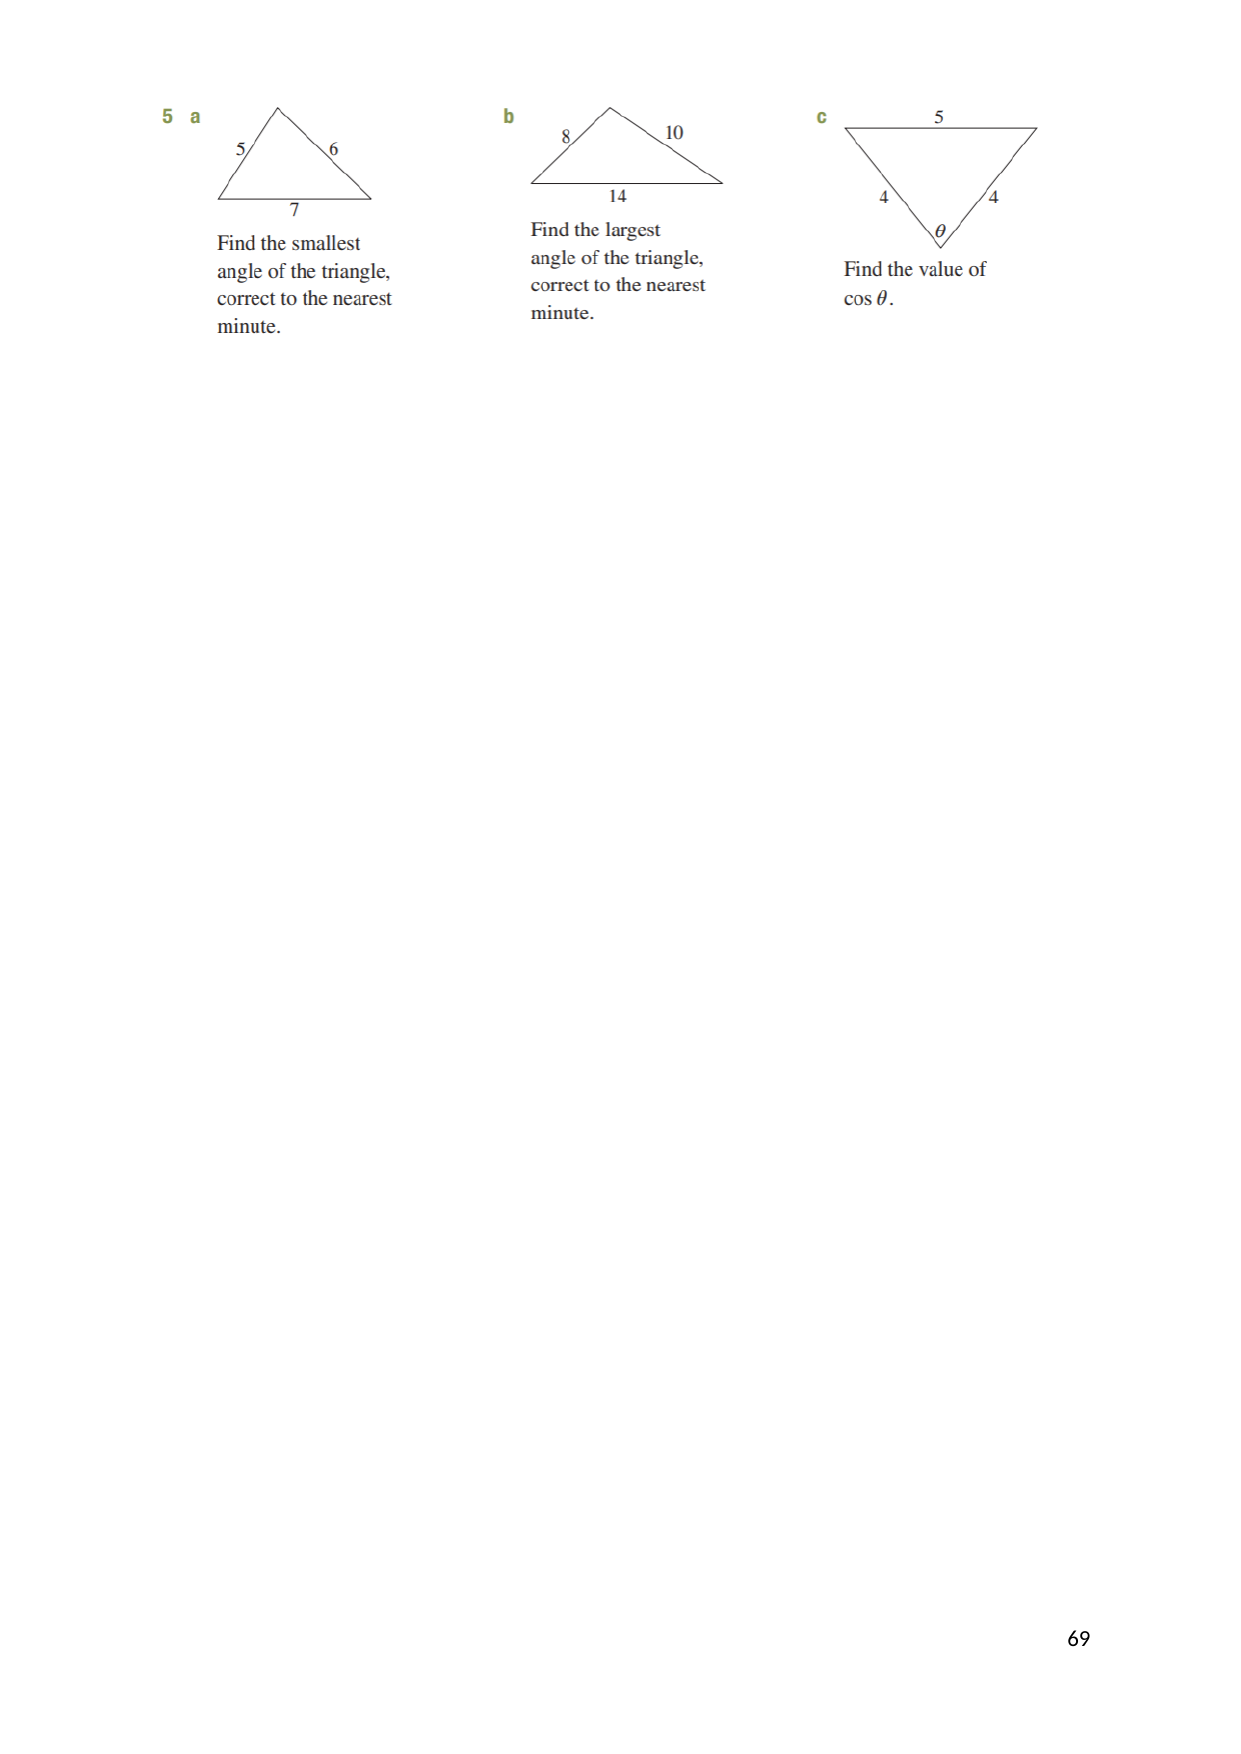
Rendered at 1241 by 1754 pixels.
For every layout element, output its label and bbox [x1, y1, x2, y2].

picture [150, 88, 1091, 344]
